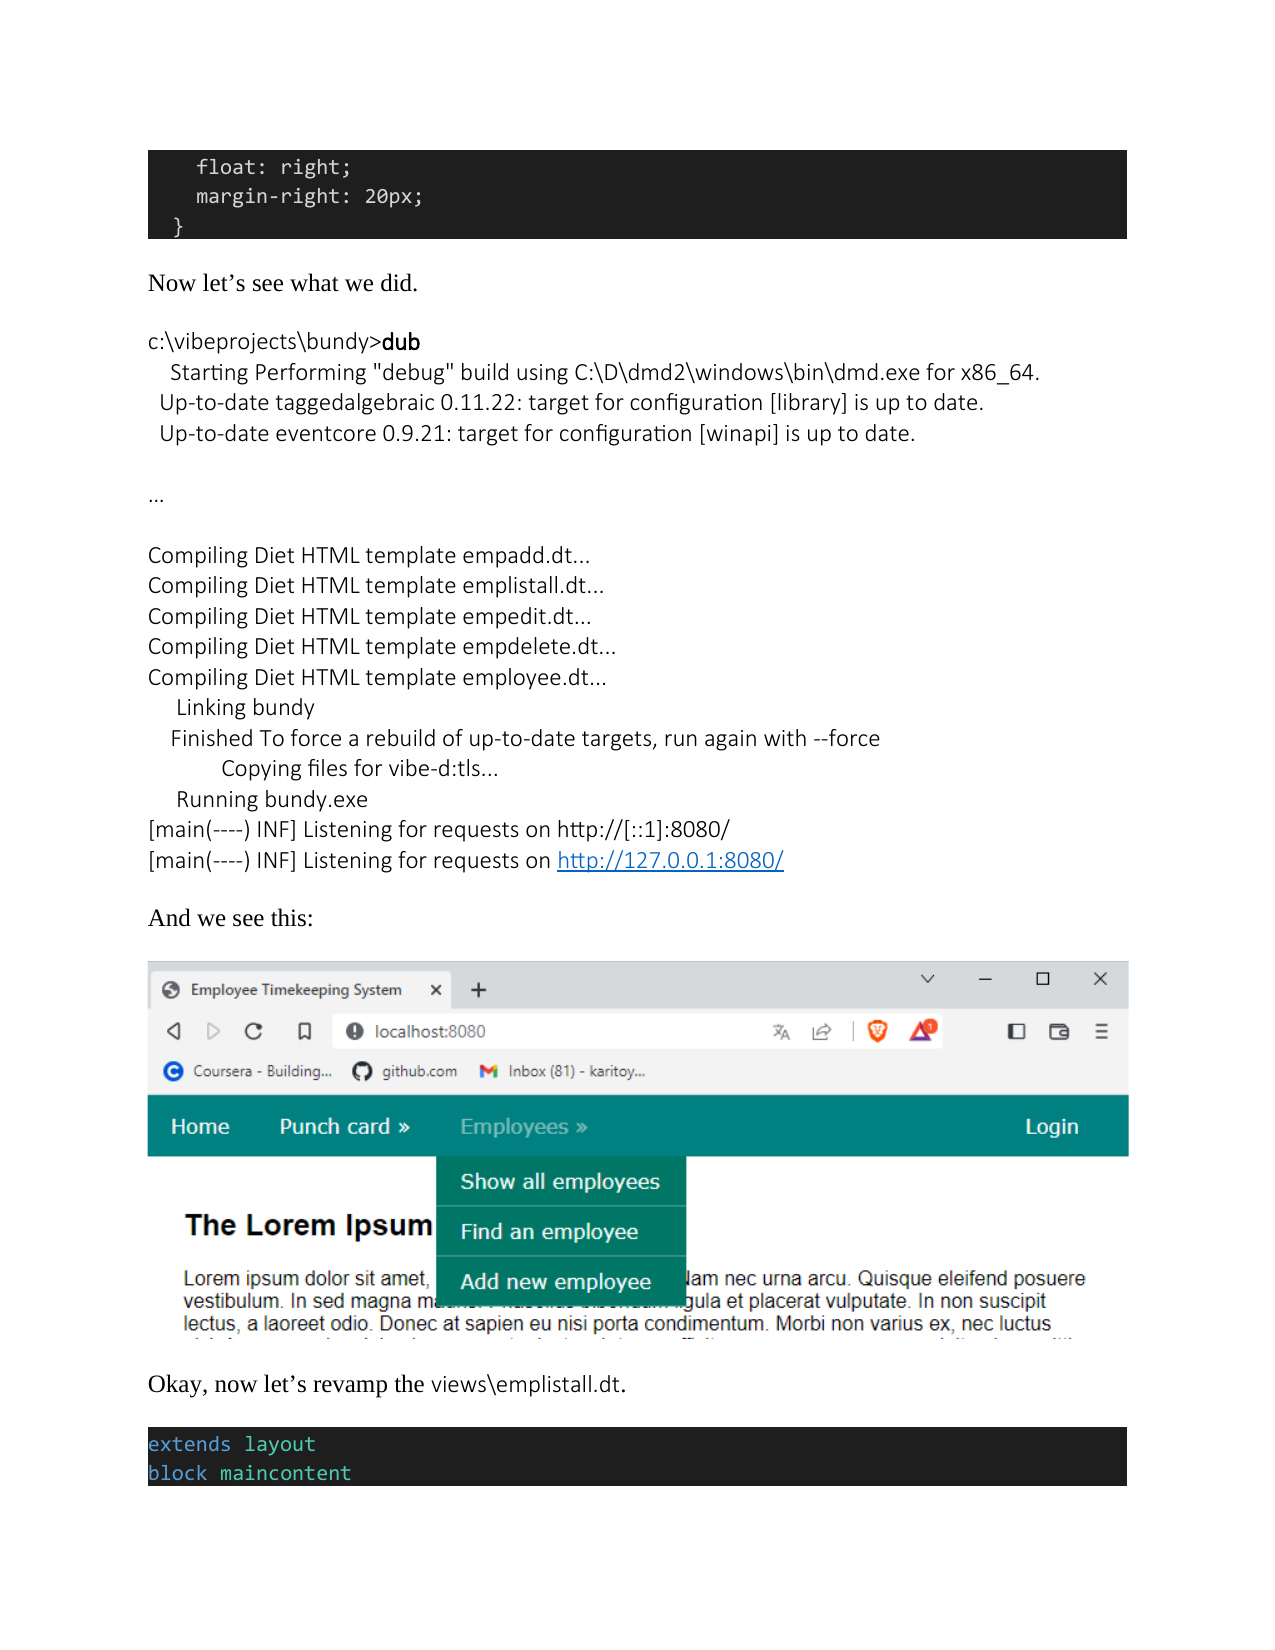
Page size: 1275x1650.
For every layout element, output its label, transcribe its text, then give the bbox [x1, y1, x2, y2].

text Finished To force a rebuild of up-to-date targets, run again with --force [148, 722, 1127, 753]
picture [147, 961, 1129, 1339]
text Linking bundy [148, 692, 1127, 722]
text [main(----) INF] Listening for requests on http://[::1]:8080/ [148, 814, 1127, 844]
text Compiling Diet HTML template emplistall.dt... [148, 569, 1127, 600]
text Up-to-date eventcore 0.9.21: target for configuration [winapi] is up to date. [148, 417, 1127, 447]
text [main(----) INF] Listening for requests on http://127.0.0.1:8080/ [148, 844, 1127, 875]
text extends layout [148, 1427, 1127, 1457]
text Copying files for vibe-d:tls... [148, 753, 1127, 783]
text Now let’s see what we did. [148, 268, 1127, 297]
text Okay, now let’s revamp the views\emplistall.dt. [148, 1368, 1127, 1398]
text Compiling Diet HTML template empadd.dt... [148, 539, 1127, 569]
text margin-right: 20px; [148, 180, 1127, 209]
text Running bundy.exe [148, 783, 1127, 814]
text Compiling Diet HTML template empdelete.dt... [148, 631, 1127, 661]
text And we see this: [148, 903, 1127, 932]
text … [148, 478, 1127, 508]
text float: right; [148, 150, 1127, 180]
text c:\vibeprojects\bundy>dub [148, 325, 1127, 356]
text Compiling Diet HTML template empedit.dt... [148, 600, 1127, 631]
text Starting Performing "debug" build using C:\D\dmd2\windows\bin\dmd.exe for x86_64. [148, 356, 1127, 386]
text } [148, 209, 1127, 239]
text block maincontent [148, 1457, 1127, 1486]
text Up-to-date taggedalgebraic 0.11.22: target for configuration [library] is up to date. [148, 386, 1127, 417]
text Compiling Diet HTML template employee.dt... [148, 661, 1127, 692]
